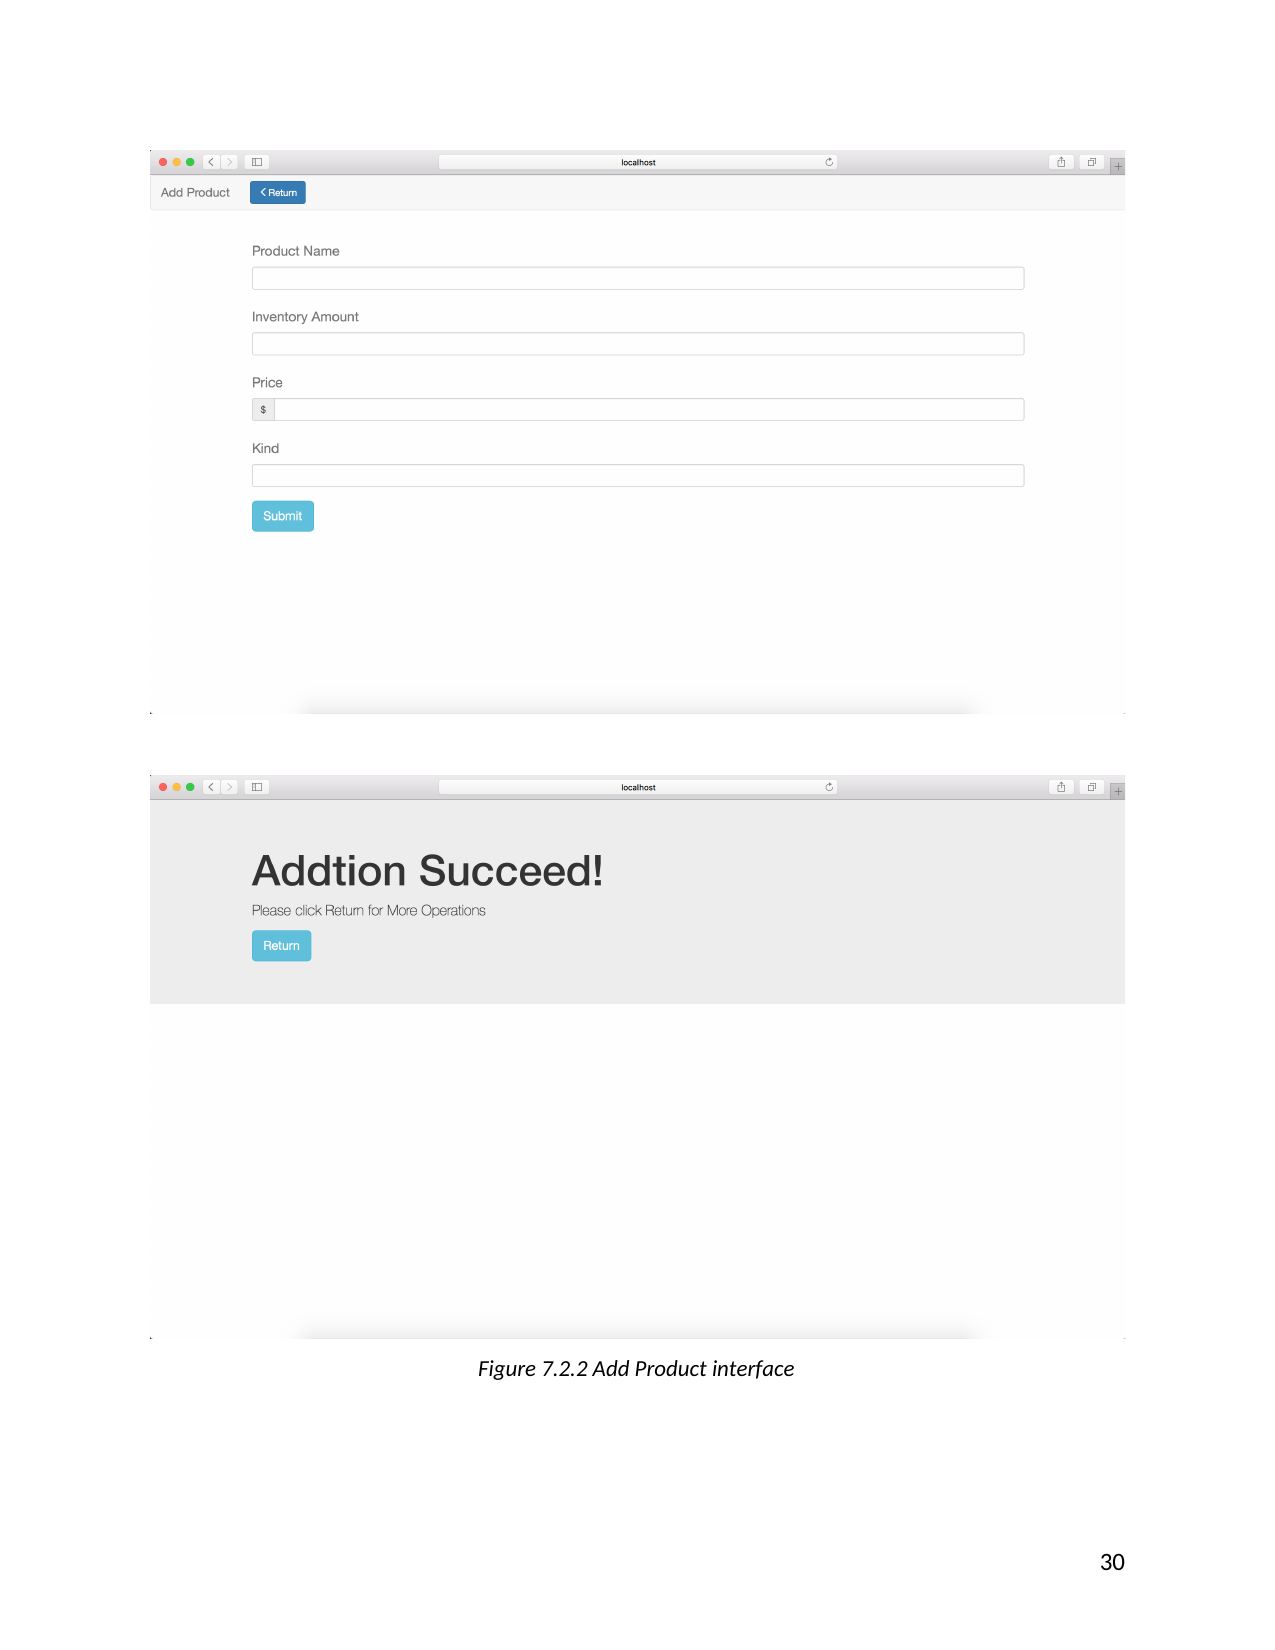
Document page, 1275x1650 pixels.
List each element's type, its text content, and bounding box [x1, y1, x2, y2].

text Figure 7.2.2 Add Product interface [150, 1354, 1125, 1382]
picture [150, 775, 1125, 1339]
picture [150, 150, 1125, 714]
